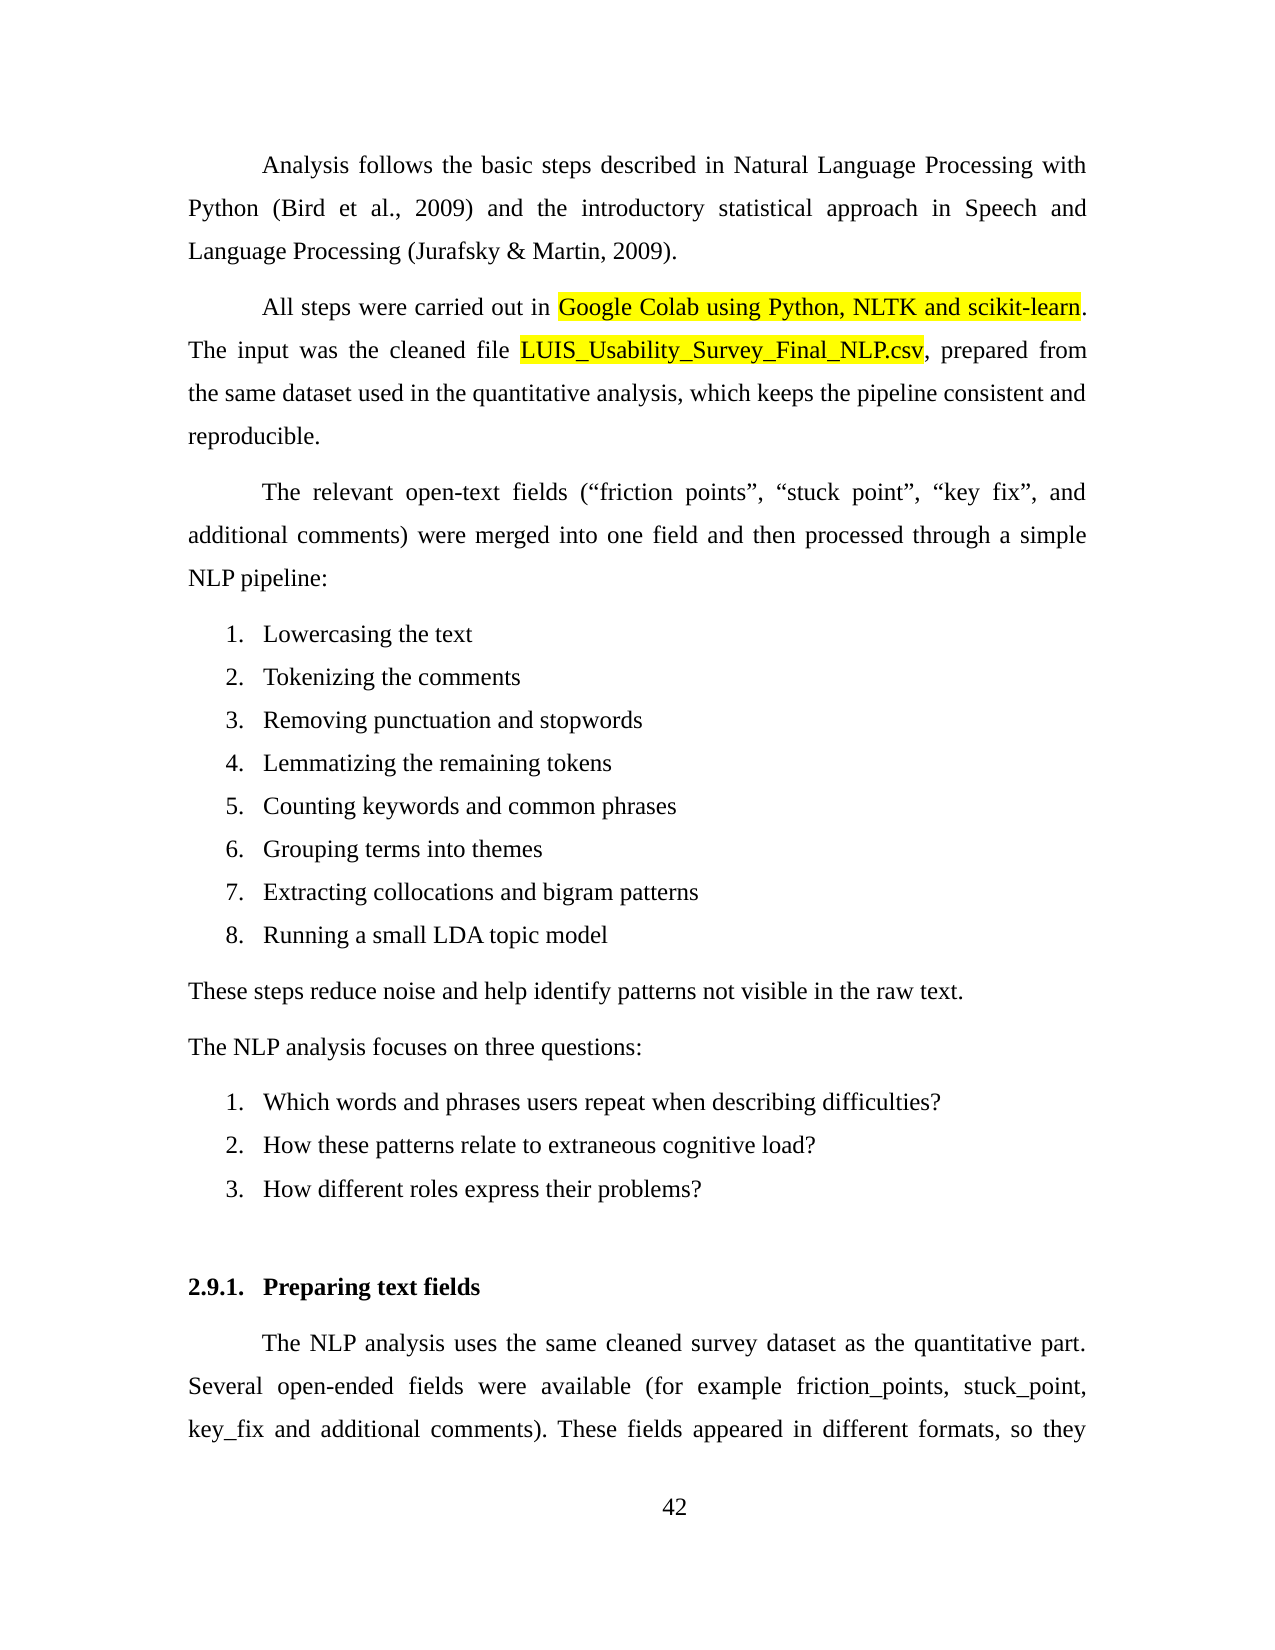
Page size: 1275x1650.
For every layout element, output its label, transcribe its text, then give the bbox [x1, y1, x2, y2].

list Counting keywords and common phrases [225, 791, 1087, 820]
text Analysis follows the basic steps described in Natural Language Processing with Python (Bird et al., 2009) and the introductory statistical approach in Speech and Language Processing (Jurafsky & Martin, 2009). [188, 150, 1087, 265]
text Preparing text fields [188, 1272, 1087, 1301]
list Which words and phrases users repeat when describing difficulties? [225, 1087, 1087, 1116]
list Lemmatizing the remaining tokens [225, 748, 1087, 777]
list How these patterns relate to extraneous cognitive load? [225, 1131, 1087, 1159]
text The NLP analysis focuses on three questions: [188, 1032, 1087, 1061]
list Running a small LDA topic model [225, 921, 1087, 949]
list How different roles express their problems? [225, 1174, 1087, 1202]
list Tokenizing the comments [225, 662, 1087, 691]
text All steps were carried out in Google Colab using Python, NLTK and scikit-learn. The input was the cleaned file LUIS_Usability_Survey_Final_NLP.csv, prepared from the same dataset used in the quantitative analysis, which keeps the pipeline consistent and reproducible. [188, 292, 1087, 450]
text These steps reduce noise and help identify patterns not visible in the raw text. [188, 976, 1087, 1005]
list Removing punctuation and stopwords [225, 705, 1087, 734]
list Lowercasing the text [225, 619, 1087, 647]
text The relevant open-text fields (“friction points”, “stuck point”, “key fix”, and additional comments) were merged into one field and then processed through a simple NLP pipeline: [188, 477, 1087, 592]
list Extracting collocations and bigram patterns [225, 877, 1087, 906]
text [188, 1328, 1087, 1443]
list Grouping terms into themes [225, 834, 1087, 863]
